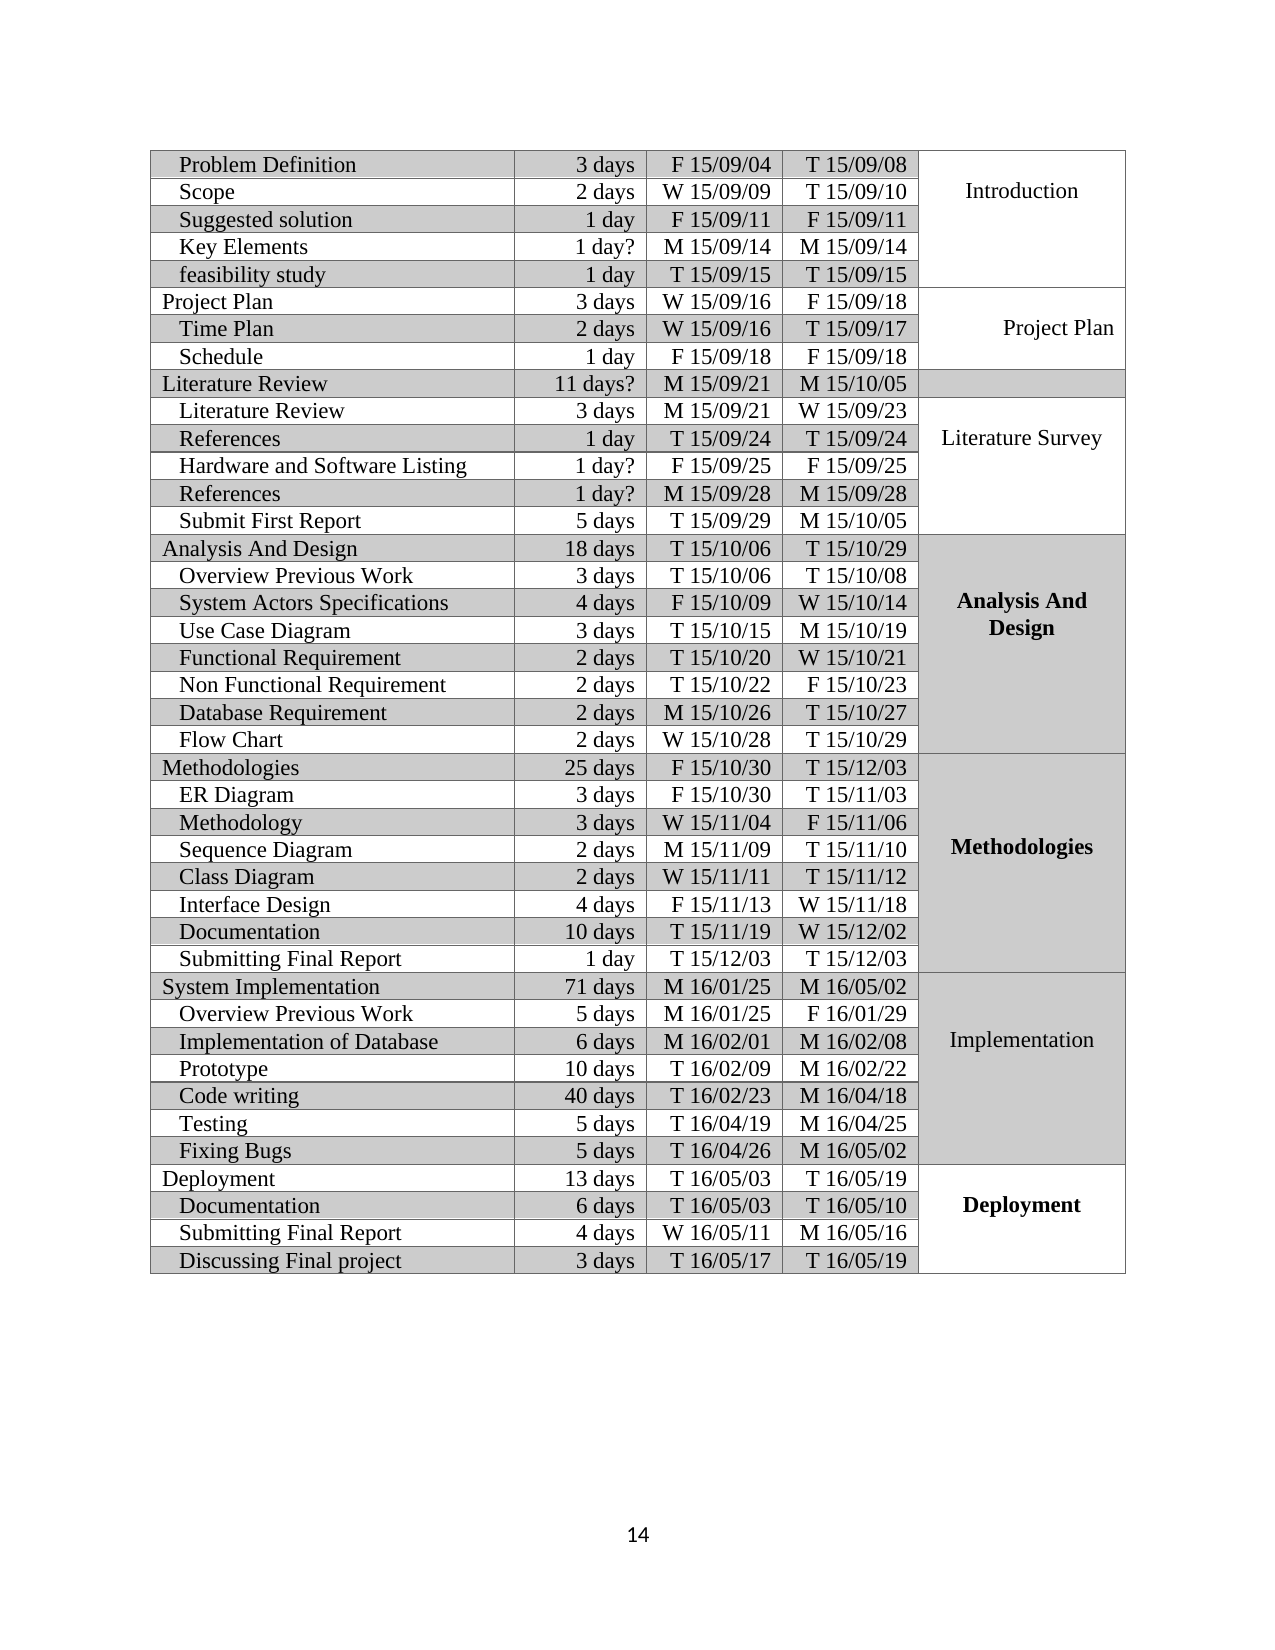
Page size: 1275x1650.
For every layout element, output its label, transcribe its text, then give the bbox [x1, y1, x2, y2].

table_cell T 16/02/23 [647, 1083, 782, 1109]
table_cell 13 days [515, 1165, 646, 1191]
table_cell 25 days [515, 754, 646, 780]
table_cell 2 days [515, 863, 646, 890]
table_cell 5 days [515, 1137, 646, 1164]
table_cell Submitting Final Report [151, 946, 514, 972]
table_cell Deployment [919, 1165, 1125, 1273]
table_cell Submit First Report [151, 507, 514, 533]
table_cell M 15/09/28 [647, 480, 782, 506]
table_cell 1 day [515, 946, 646, 972]
table_cell Testing [151, 1110, 514, 1136]
table_cell Suggested solution [151, 206, 514, 232]
table_cell T 15/10/06 [647, 535, 782, 561]
table_cell Scope [151, 179, 514, 205]
table_cell Analysis And Design [151, 535, 514, 561]
table_cell M 16/02/22 [783, 1055, 918, 1081]
table_cell W 15/09/09 [647, 179, 782, 205]
table_cell T 15/09/10 [783, 179, 918, 205]
table_cell Use Case Diagram [151, 617, 514, 643]
table_cell 3 days [515, 617, 646, 643]
table_cell 1 day [515, 425, 646, 451]
table_cell Problem Definition [151, 151, 514, 177]
table_cell 5 days [515, 1000, 646, 1027]
table_cell 71 days [515, 973, 646, 999]
table_cell 4 days [515, 589, 646, 616]
table_cell Discussing Final project [151, 1247, 514, 1273]
table_cell Methodologies [151, 754, 514, 780]
table_cell W 15/11/18 [783, 891, 918, 917]
table_cell [919, 370, 1125, 397]
table_cell F 15/09/04 [647, 151, 782, 177]
table_cell M 15/11/09 [647, 836, 782, 862]
table_cell 3 days [515, 562, 646, 588]
table_cell Prototype [151, 1055, 514, 1081]
table_cell References [151, 480, 514, 506]
table_cell ER Diagram [151, 781, 514, 807]
table_cell 5 days [515, 507, 646, 533]
table_cell T 15/10/20 [647, 644, 782, 671]
table_cell F 15/09/25 [783, 453, 918, 479]
table_cell M 15/10/19 [783, 617, 918, 643]
table_cell 3 days [515, 1247, 646, 1273]
table_cell Submitting Final Report [151, 1220, 514, 1246]
table_cell 10 days [515, 1055, 646, 1081]
table_cell Implementation [919, 973, 1125, 1164]
table_cell 1 day? [515, 453, 646, 479]
table_cell W 15/10/28 [647, 726, 782, 753]
table_cell F 15/09/11 [647, 206, 782, 232]
table_cell 1 day? [515, 480, 646, 506]
table_cell W 15/09/23 [783, 398, 918, 424]
table_cell 2 days [515, 836, 646, 862]
table_cell F 15/11/13 [647, 891, 782, 917]
table_cell Fixing Bugs [151, 1137, 514, 1164]
table_cell 3 days [515, 781, 646, 807]
table_cell Methodology [151, 809, 514, 835]
table_cell F 15/10/30 [647, 781, 782, 807]
table_cell System Actors Specifications [151, 589, 514, 616]
table_cell F 15/09/25 [647, 453, 782, 479]
table_cell Code writing [151, 1083, 514, 1109]
table_cell W 15/11/04 [647, 809, 782, 835]
table_cell M 15/09/21 [647, 398, 782, 424]
table_cell F 15/11/06 [783, 809, 918, 835]
table_cell Deployment [151, 1165, 514, 1191]
table_cell 2 days [515, 644, 646, 671]
table_cell T 15/11/10 [783, 836, 918, 862]
table_cell M 16/05/02 [783, 1137, 918, 1164]
table_cell Overview Previous Work [151, 1000, 514, 1027]
table_cell M 16/04/25 [783, 1110, 918, 1136]
table_cell 1 day [515, 261, 646, 287]
table_cell 18 days [515, 535, 646, 561]
table_cell Non Functional Requirement [151, 672, 514, 698]
table_cell 3 days [515, 151, 646, 177]
table_cell T 16/04/19 [647, 1110, 782, 1136]
table_cell T 16/04/26 [647, 1137, 782, 1164]
table_cell M 16/05/16 [783, 1220, 918, 1246]
table_cell Hardware and Software Listing [151, 453, 514, 479]
table_cell 3 days [515, 398, 646, 424]
table_cell Literature Survey [919, 398, 1125, 533]
table_cell M 15/09/28 [783, 480, 918, 506]
table_cell M 15/09/14 [783, 233, 918, 259]
table_cell T 15/10/06 [647, 562, 782, 588]
table_cell Project Plan [151, 288, 514, 314]
table_cell F 15/10/30 [647, 754, 782, 780]
table_cell M 16/01/25 [647, 1000, 782, 1027]
table_cell M 15/10/26 [647, 699, 782, 725]
table_cell 6 days [515, 1028, 646, 1054]
table_cell 2 days [515, 315, 646, 342]
table_cell M 16/01/25 [647, 973, 782, 999]
table_cell T 16/05/19 [783, 1165, 918, 1191]
table_cell T 15/09/15 [783, 261, 918, 287]
table_cell T 16/05/10 [783, 1192, 918, 1218]
table_cell T 15/10/27 [783, 699, 918, 725]
table_cell T 15/09/17 [783, 315, 918, 342]
table_cell T 15/09/24 [783, 425, 918, 451]
table_cell W 15/10/21 [783, 644, 918, 671]
table_cell F 15/10/09 [647, 589, 782, 616]
table_cell M 15/09/21 [647, 370, 782, 397]
table_cell T 15/12/03 [783, 946, 918, 972]
table_cell 3 days [515, 809, 646, 835]
table_cell 4 days [515, 1220, 646, 1246]
table_cell W 16/05/11 [647, 1220, 782, 1246]
table_cell Documentation [151, 918, 514, 944]
table_cell Literature Review [151, 398, 514, 424]
table_cell T 16/02/09 [647, 1055, 782, 1081]
table_cell Key Elements [151, 233, 514, 259]
table_cell T 15/10/08 [783, 562, 918, 588]
table_cell Time Plan [151, 315, 514, 342]
table_cell Analysis And Design [919, 535, 1125, 753]
table_cell References [151, 425, 514, 451]
table_cell T 15/12/03 [783, 754, 918, 780]
table_cell T 15/10/29 [783, 535, 918, 561]
table_cell Database Requirement [151, 699, 514, 725]
table_cell Class Diagram [151, 863, 514, 890]
table_cell W 15/11/11 [647, 863, 782, 890]
table_cell 2 days [515, 726, 646, 753]
table_cell F 15/10/23 [783, 672, 918, 698]
table_cell 1 day [515, 206, 646, 232]
table_cell M 16/02/01 [647, 1028, 782, 1054]
table_cell T 15/09/29 [647, 507, 782, 533]
table_cell F 15/09/11 [783, 206, 918, 232]
table_cell W 15/12/02 [783, 918, 918, 944]
table_cell 11 days? [515, 370, 646, 397]
table_cell 2 days [515, 699, 646, 725]
table_cell 6 days [515, 1192, 646, 1218]
table_cell Documentation [151, 1192, 514, 1218]
table_cell T 15/11/12 [783, 863, 918, 890]
table_cell Introduction [919, 151, 1125, 287]
table_cell 2 days [515, 179, 646, 205]
table_cell F 15/09/18 [647, 343, 782, 369]
table_cell T 15/09/24 [647, 425, 782, 451]
table_cell F 15/09/18 [783, 288, 918, 314]
table_cell 1 day? [515, 233, 646, 259]
table_cell 10 days [515, 918, 646, 944]
table_cell F 15/09/18 [783, 343, 918, 369]
table_cell T 15/09/08 [783, 151, 918, 177]
table_cell T 15/11/03 [783, 781, 918, 807]
table_cell System Implementation [151, 973, 514, 999]
table_cell 1 day [515, 343, 646, 369]
table_cell Implementation of Database [151, 1028, 514, 1054]
table_cell W 15/09/16 [647, 288, 782, 314]
table_cell T 15/10/22 [647, 672, 782, 698]
table_cell 2 days [515, 672, 646, 698]
table_cell 4 days [515, 891, 646, 917]
table_cell T 15/10/15 [647, 617, 782, 643]
table_cell feasibility study [151, 261, 514, 287]
table_cell W 15/10/14 [783, 589, 918, 616]
table_cell T 15/11/19 [647, 918, 782, 944]
table_cell Schedule [151, 343, 514, 369]
table_cell T 15/10/29 [783, 726, 918, 753]
table_cell 5 days [515, 1110, 646, 1136]
table_cell T 15/12/03 [647, 946, 782, 972]
table_cell M 15/10/05 [783, 507, 918, 533]
table_cell T 16/05/17 [647, 1247, 782, 1273]
table_cell W 15/09/16 [647, 315, 782, 342]
table_cell Interface Design [151, 891, 514, 917]
table_cell 40 days [515, 1083, 646, 1109]
table_cell 3 days [515, 288, 646, 314]
table_cell T 16/05/03 [647, 1192, 782, 1218]
table_cell Literature Review [151, 370, 514, 397]
table_cell Sequence Diagram [151, 836, 514, 862]
table_cell Methodologies [919, 754, 1125, 972]
table_cell Functional Requirement [151, 644, 514, 671]
table_cell T 16/05/03 [647, 1165, 782, 1191]
table_cell Project Plan [919, 288, 1125, 369]
table_cell T 16/05/19 [783, 1247, 918, 1273]
table_cell M 15/09/14 [647, 233, 782, 259]
table_cell M 16/05/02 [783, 973, 918, 999]
table_cell F 16/01/29 [783, 1000, 918, 1027]
table_cell M 16/02/08 [783, 1028, 918, 1054]
table_cell Overview Previous Work [151, 562, 514, 588]
table_cell T 15/09/15 [647, 261, 782, 287]
table_cell M 15/10/05 [783, 370, 918, 397]
table_cell Flow Chart [151, 726, 514, 753]
table_cell M 16/04/18 [783, 1083, 918, 1109]
